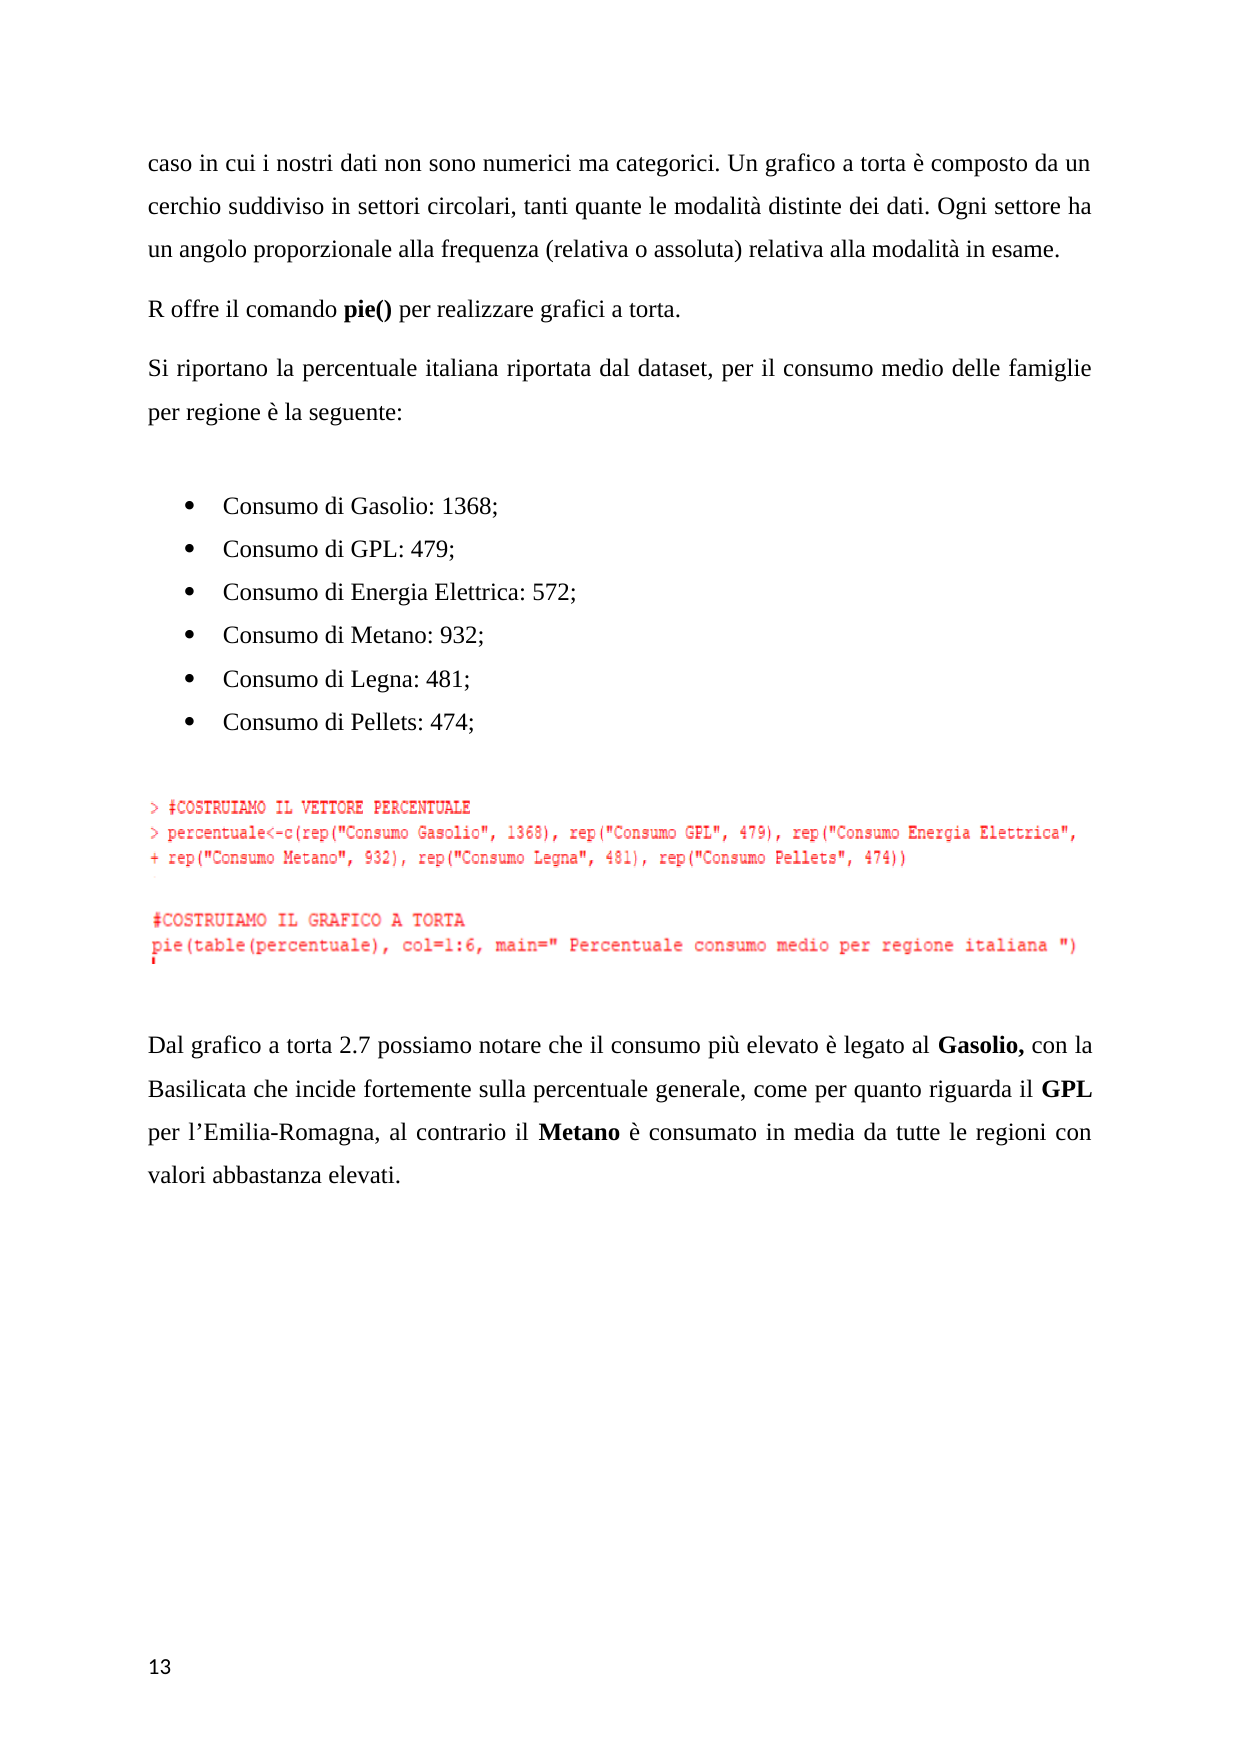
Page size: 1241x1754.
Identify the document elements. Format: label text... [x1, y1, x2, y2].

text R offre il comando pie() per realizzare grafici a torta. [148, 294, 1092, 322]
picture [147, 908, 1093, 964]
picture [147, 797, 1091, 878]
list Consumo di Energia Elettrica: 572; [185, 577, 1092, 606]
list Consumo di Legna: 481; [185, 664, 1092, 692]
list Consumo di GPL: 479; [185, 534, 1092, 563]
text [148, 148, 1092, 263]
list Consumo di Metano: 932; [185, 621, 1092, 649]
text Si riportano la percentuale italiana riportata dal dataset, per il consumo medio delle famiglie per regione è la seguente: [148, 353, 1092, 425]
list Consumo di Pellets: 474; [185, 707, 1092, 736]
list Consumo di Gasolio: 1368; [185, 491, 1092, 520]
text Dal grafico a torta 2.7 possiamo notare che il consumo più elevato è legato al Gasolio, con la Basilicata che incide fortemente sulla percentuale generale, come per quanto riguarda il GPL per l’Emilia-Romagna, al contrario il Metano è consumato in media da tutte le regioni con valori abbastanza elevati. [148, 1031, 1092, 1189]
